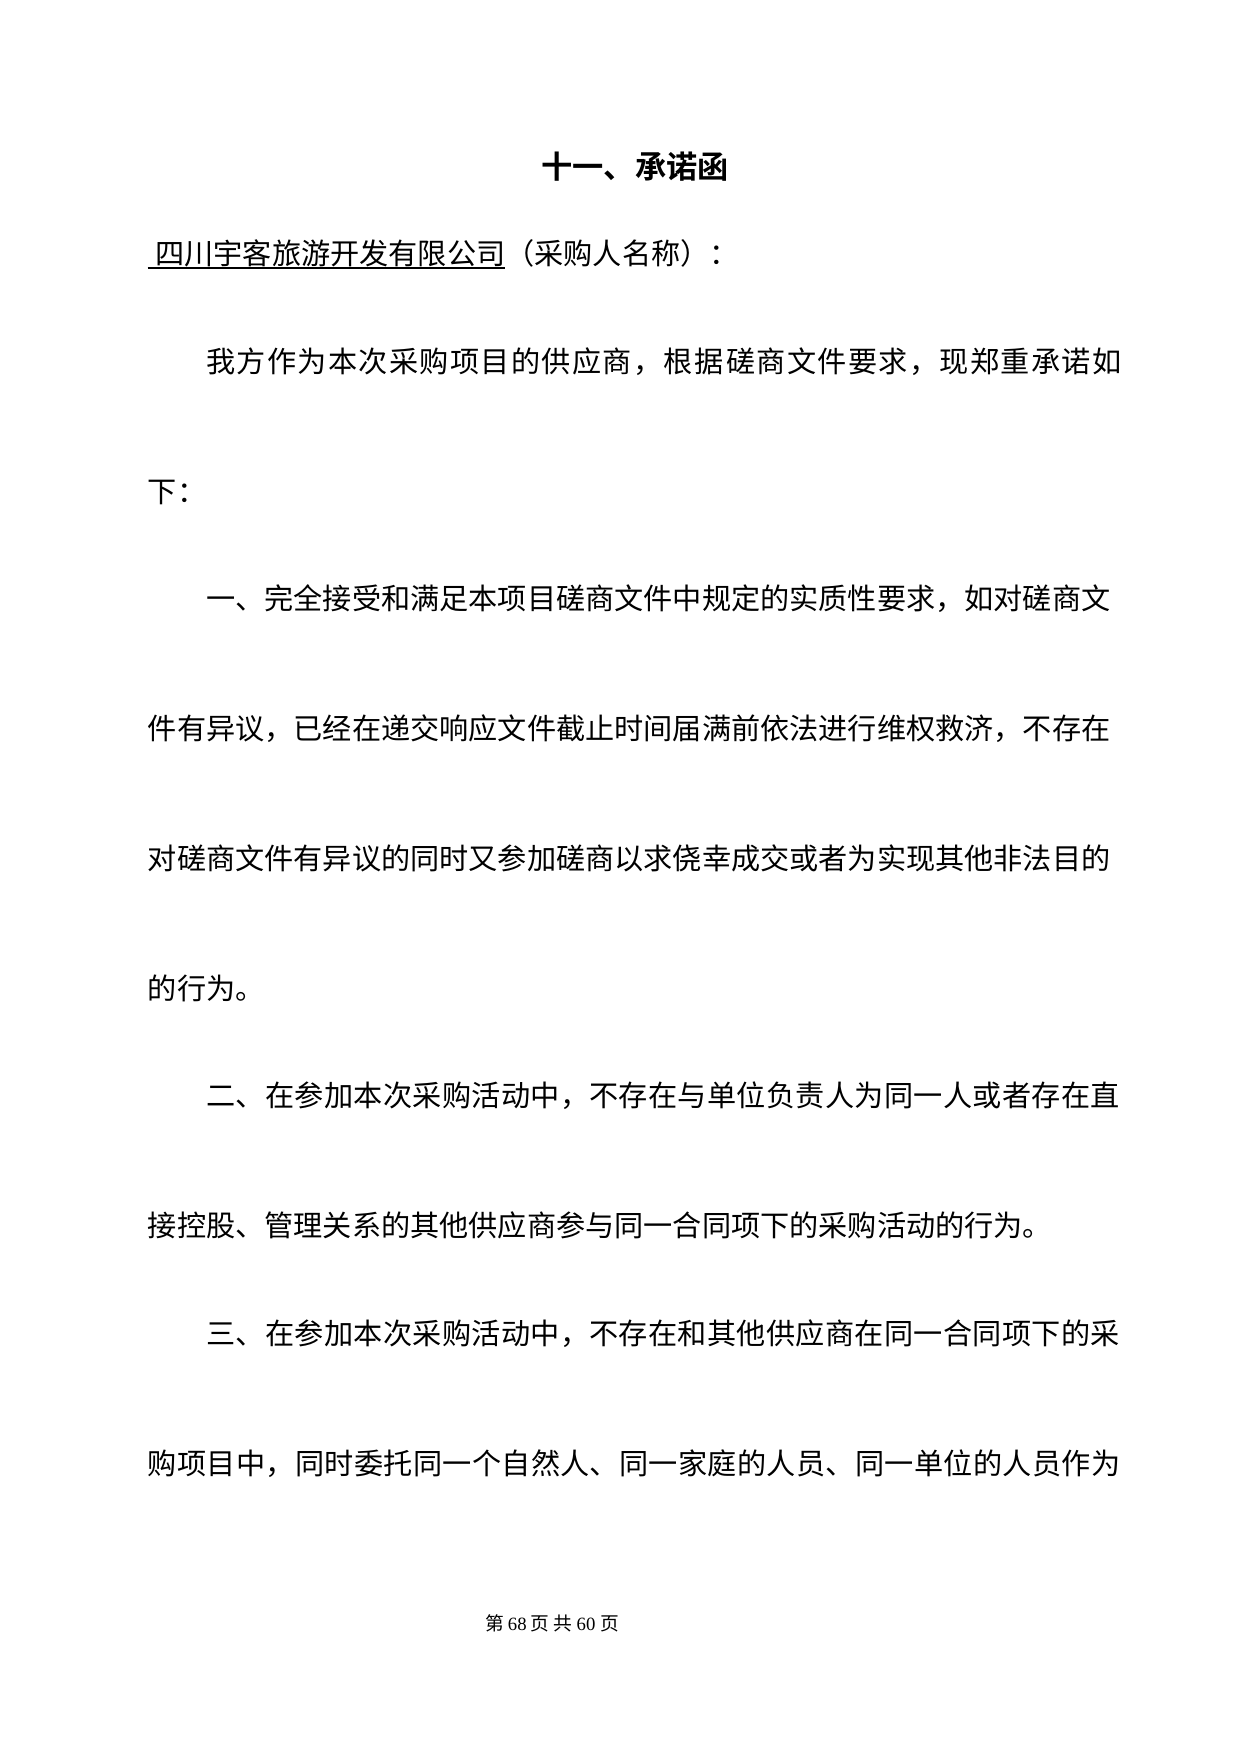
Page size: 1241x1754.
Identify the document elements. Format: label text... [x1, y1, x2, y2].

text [148, 1299, 1122, 1494]
subtitle 十一、承诺函 [148, 132, 1122, 197]
text 二、在参加本次采购活动中，不存在与单位负责人为同一人或者存在直接控股、管理关系的其他供应商参与同一合同项下的采购活动的行为。 [148, 1062, 1122, 1257]
text 四川宇客旅游开发有限公司（采购人名称）： [148, 219, 1122, 284]
text 我方作为本次采购项目的供应商，根据磋商文件要求，现郑重承诺如下： [148, 327, 1122, 522]
text 一、完全接受和满足本项目磋商文件中规定的实质性要求，如对磋商文件有异议，已经在递交响应文件截止时间届满前依法进行维权救济，不存在对磋商文件有异议的同时又参加磋商以求侥幸成交或者为实现其他非法目的的行为。 [148, 564, 1122, 1019]
